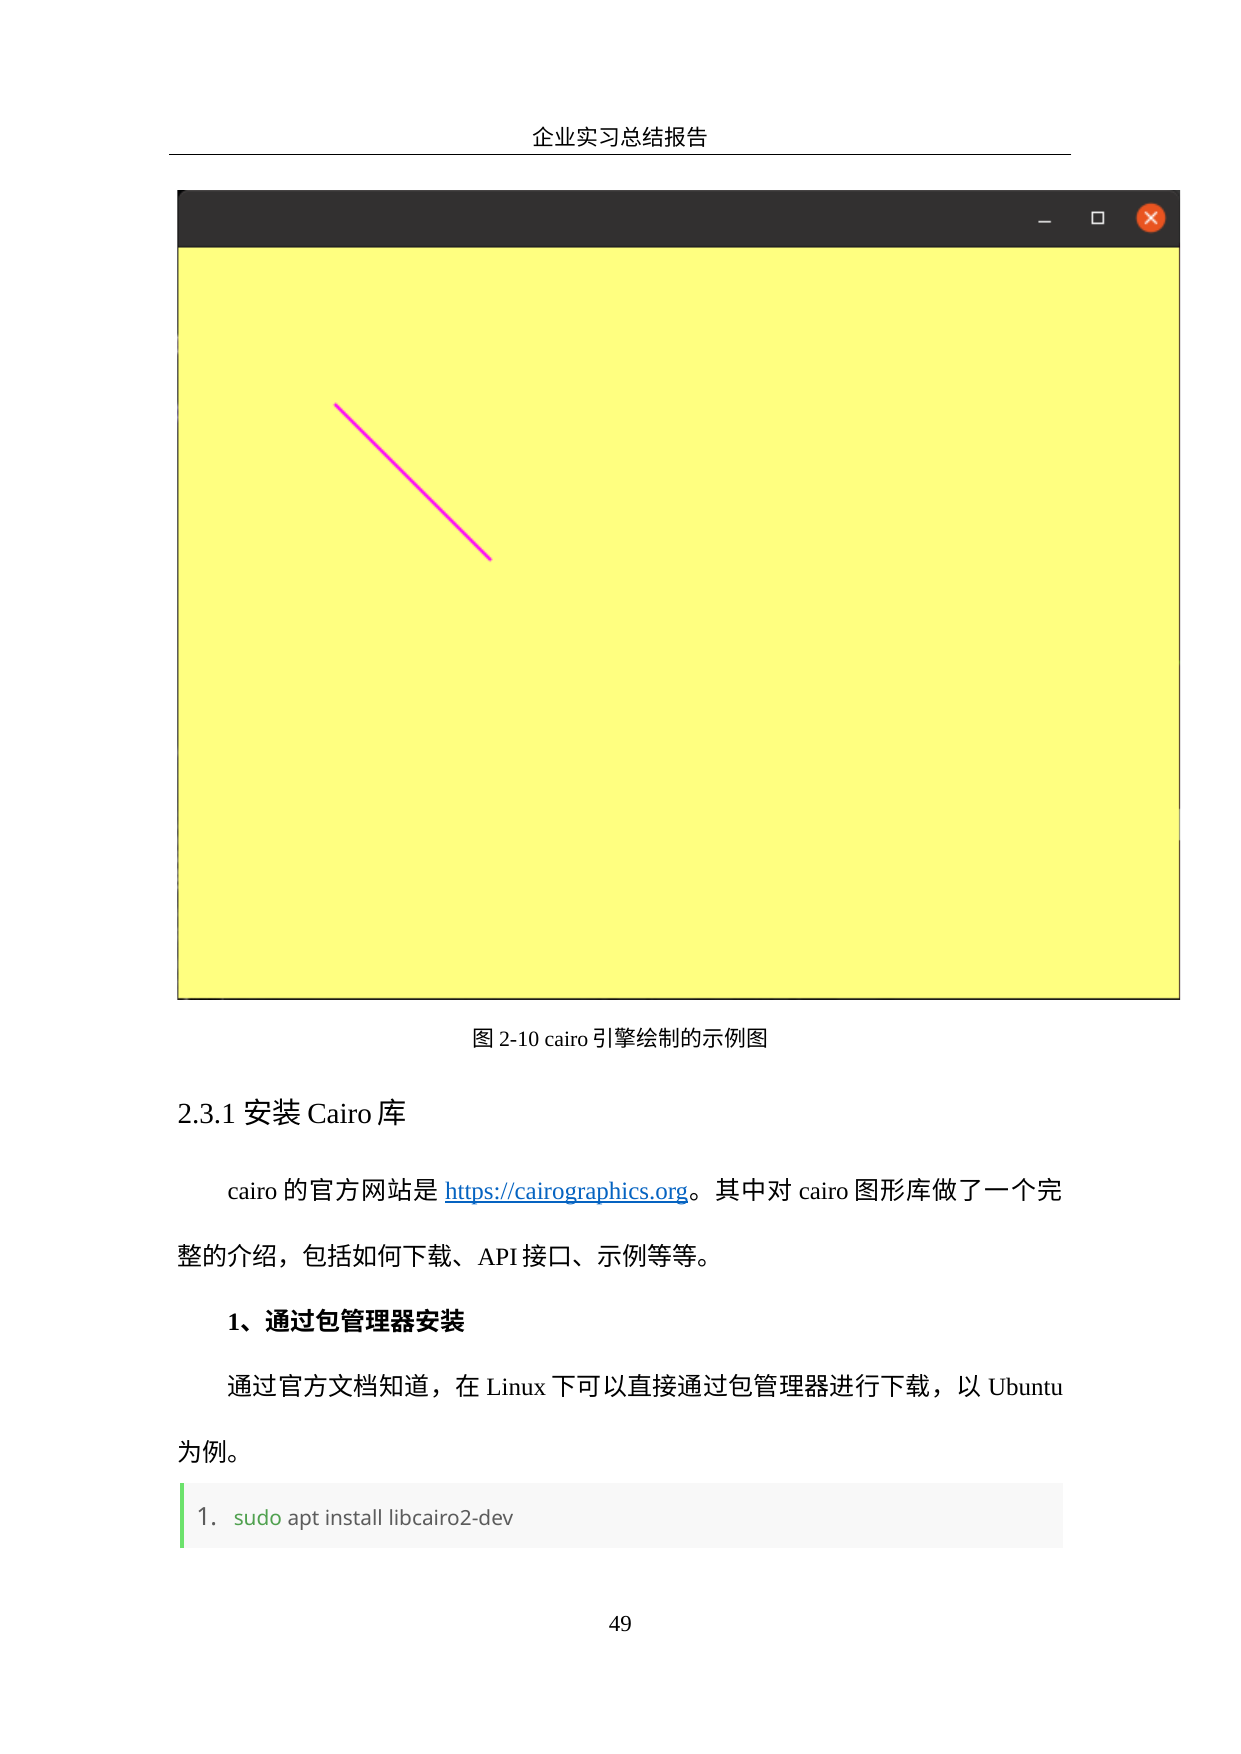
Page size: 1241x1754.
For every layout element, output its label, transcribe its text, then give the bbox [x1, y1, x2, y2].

list 1、通过包管理器安装 [177, 1287, 1063, 1352]
picture [177, 190, 1181, 1000]
text 图2-10 cairo引擎绘制的示例图 [177, 1020, 1063, 1053]
text cairo的官方网站是https://cairographics.org。其中对cairo图形库做了一个完整的介绍，包括如何下载、API接口、示例等等。 [177, 1156, 1063, 1287]
list sudo apt install libcairo2-dev [184, 1483, 1063, 1548]
subtitle 2.3.1 安装Cairo库 [177, 1078, 1063, 1143]
text 通过官方文档知道，在Linux下可以直接通过包管理器进行下载，以Ubuntu为例。 [177, 1352, 1063, 1483]
